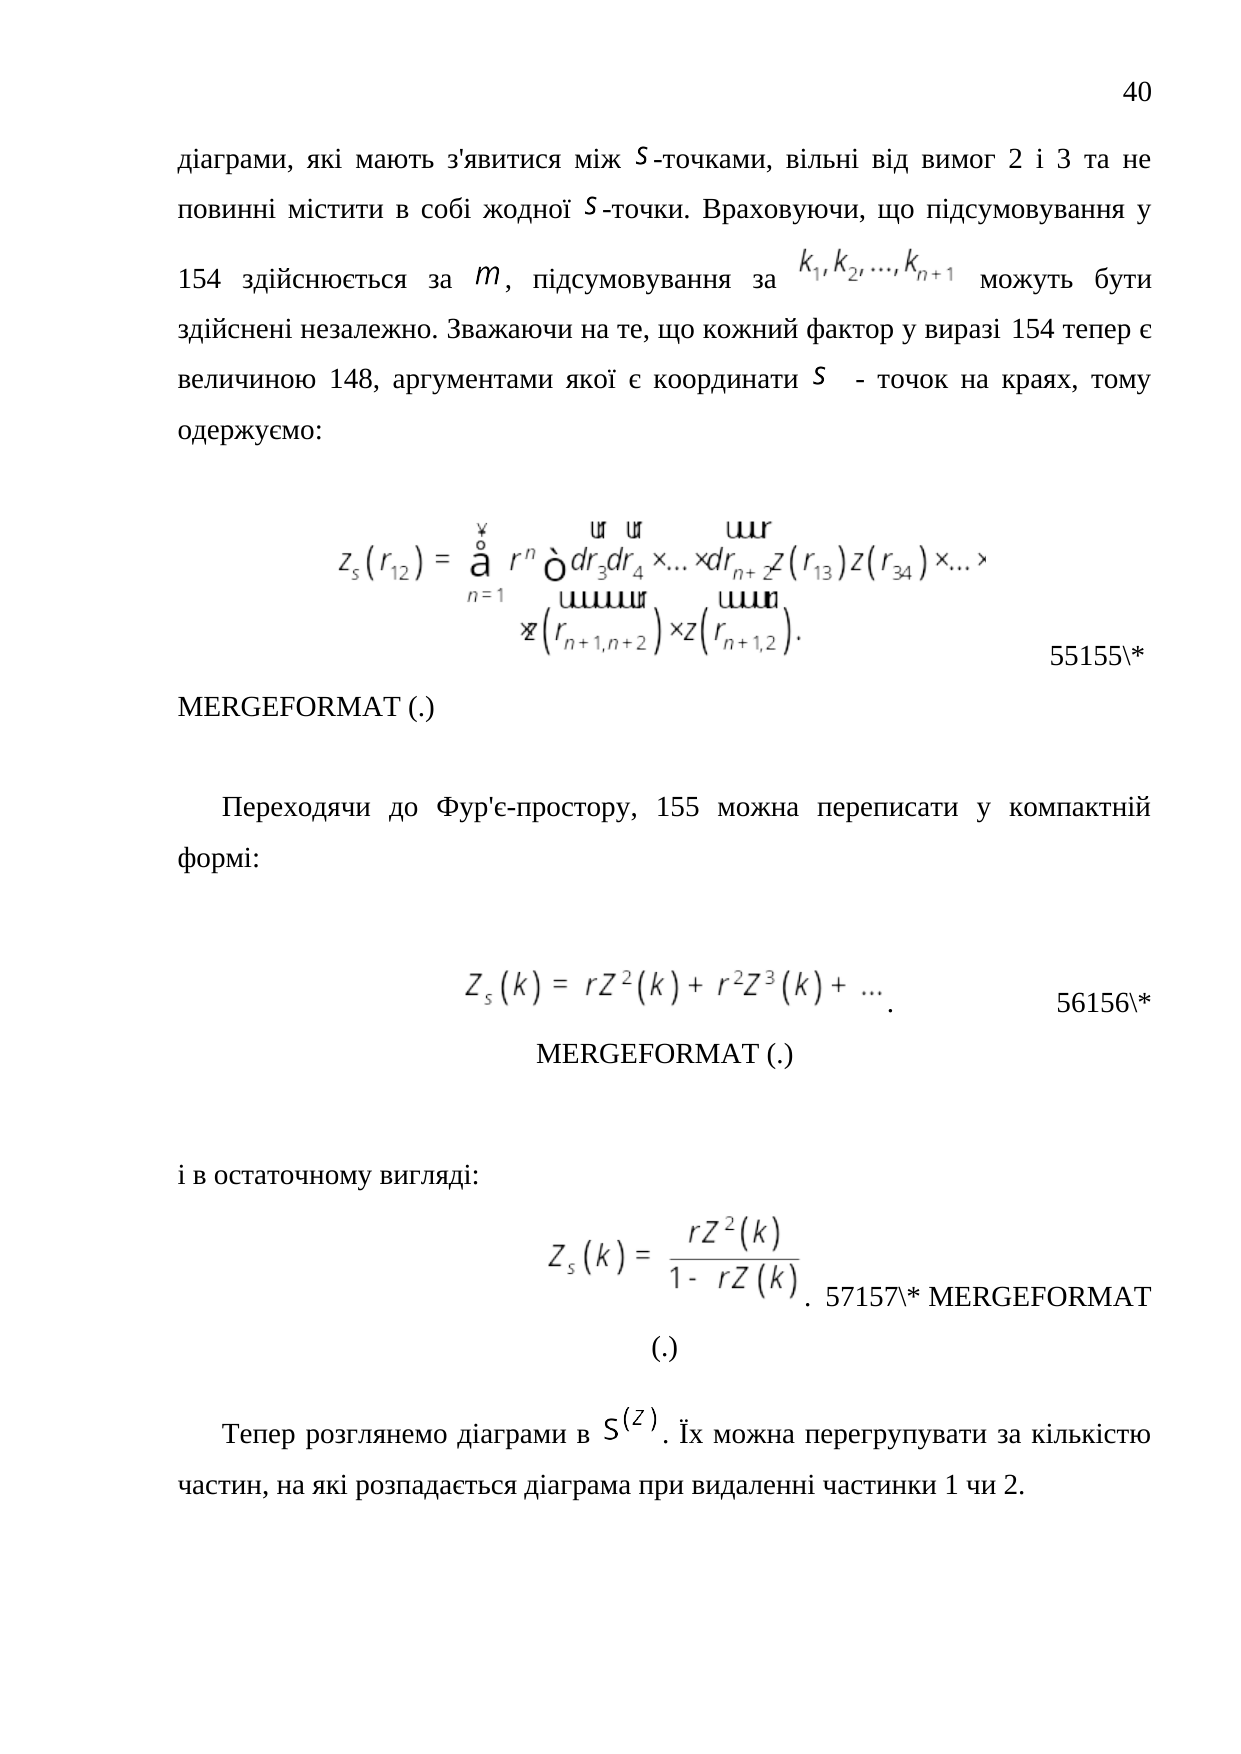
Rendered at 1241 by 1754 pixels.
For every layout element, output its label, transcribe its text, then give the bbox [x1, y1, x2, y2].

text Переходячи до Фур'є-простору, можна переписати у компактній формі: [177, 789, 1152, 873]
text і в остаточному вигляді: [177, 1157, 1152, 1191]
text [177, 141, 1152, 446]
text Тепер розглянемо діаграми в . Їх можна перегрупувати за кількістю частин, на які розпадається діаграма при видаленні частинки 1 чи 2. [177, 1400, 1152, 1500]
text . [177, 961, 1152, 1069]
text . [177, 1207, 1152, 1362]
